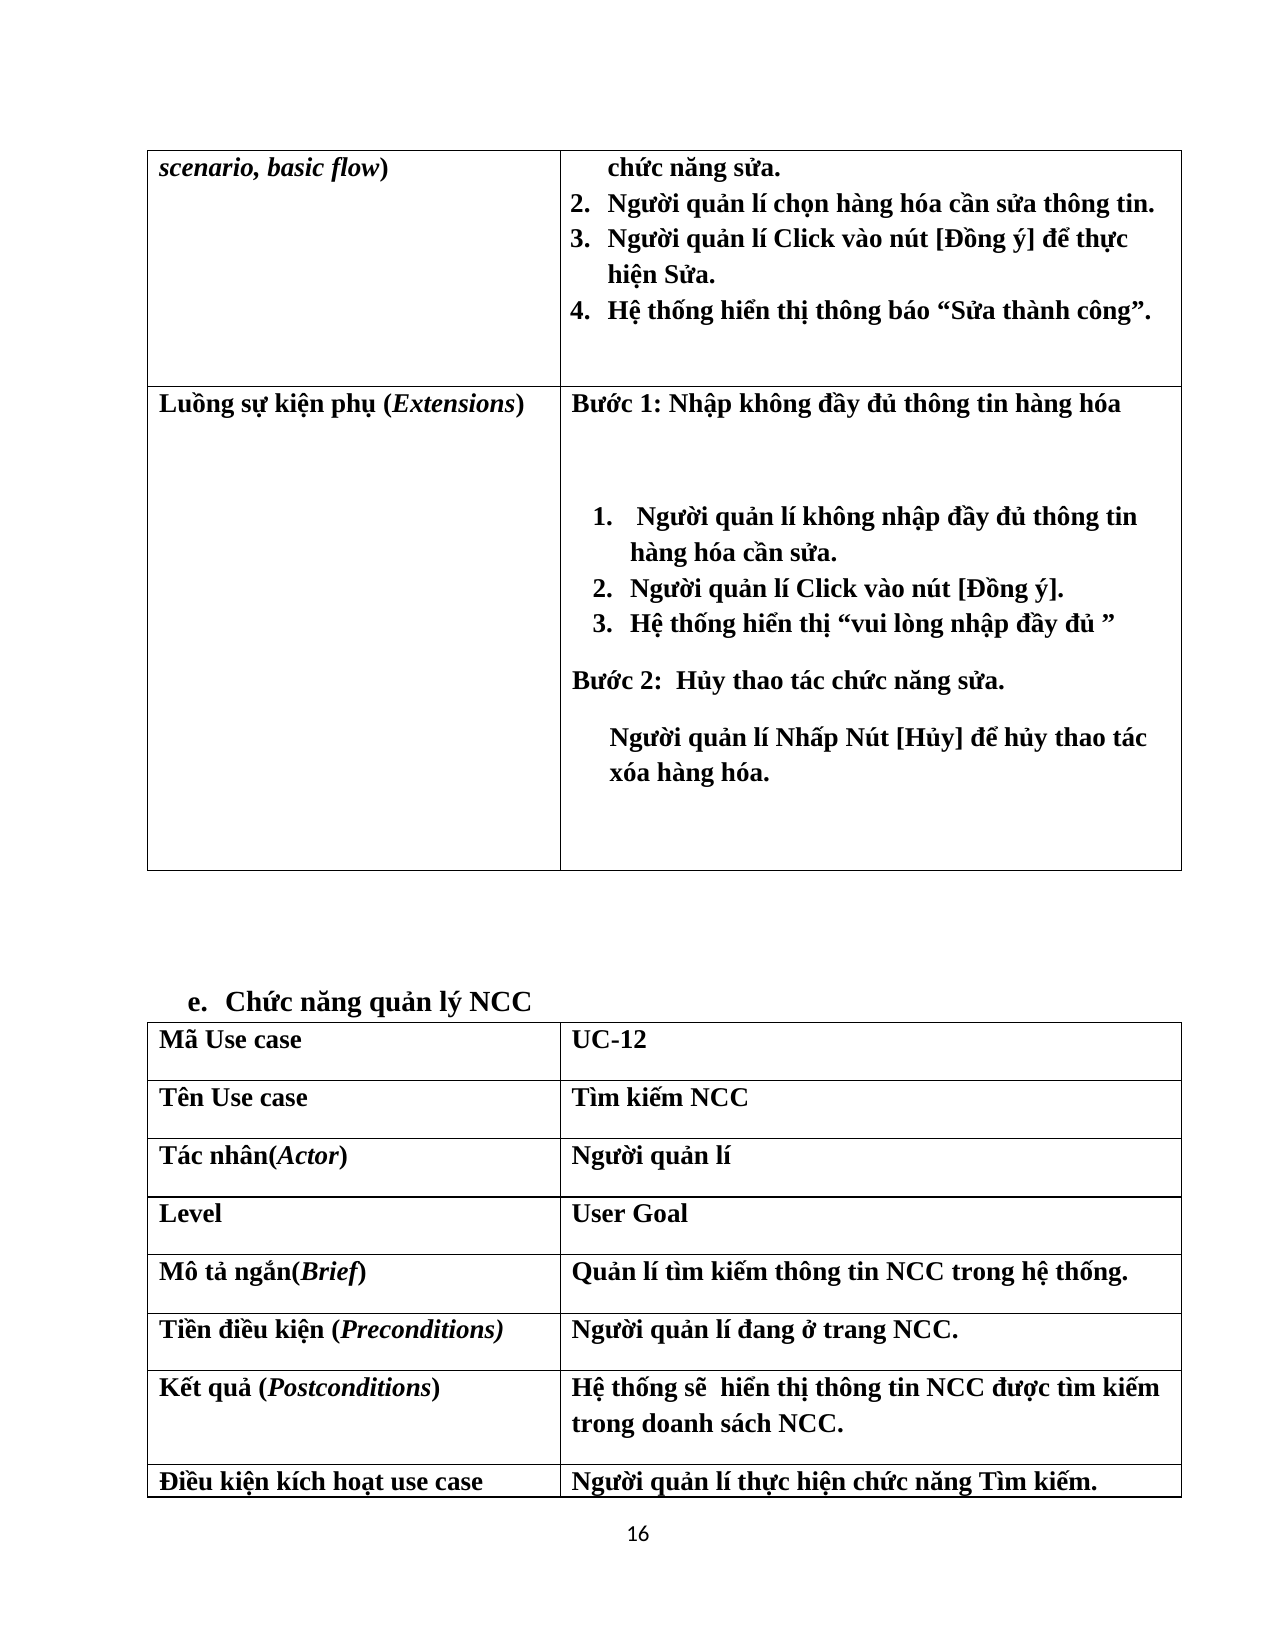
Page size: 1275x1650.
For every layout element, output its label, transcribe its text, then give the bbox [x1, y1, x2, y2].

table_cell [561, 151, 1181, 386]
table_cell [148, 151, 560, 386]
table_cell Tiền điều kiện (Preconditions) [148, 1314, 560, 1370]
table_cell Bước 1: Nhập không đầy đủ thông tin hàng hóa Người quản lí không nhập đầy đủ thông tin hàng hóa cần sửa. Người quản lí Click vào nút [Đồng ý]. Hệ thống hiển thị “vui lòng nhập đầy đủ ” Bước 2: Hủy thao tác chức năng sửa. Người quản lí Nhấp Nút [Hủy] để hủy thao tác xóa hàng hóa. [561, 387, 1181, 869]
table_cell Quản lí tìm kiếm thông tin NCC trong hệ thống. [561, 1255, 1181, 1312]
table_cell Hệ thống sẽ hiển thị thông tin NCC được tìm kiếm trong doanh sách NCC. [561, 1371, 1181, 1464]
list Chức năng quản lý NCC [187, 984, 1125, 1017]
table_header UC-12 [561, 1023, 1181, 1080]
table_cell Người quản lí [561, 1139, 1181, 1196]
table_cell Tìm kiếm NCC [561, 1081, 1181, 1138]
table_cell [148, 1465, 560, 1496]
table_cell Luồng sự kiện phụ (Extensions) [148, 387, 560, 869]
table_cell Kết quả (Postconditions) [148, 1371, 560, 1464]
table_cell Tác nhân(Actor) [148, 1139, 560, 1196]
table_cell Level [148, 1198, 560, 1254]
table_header Mã Use case [148, 1023, 560, 1080]
table_cell Mô tả ngắn(Brief) [148, 1255, 560, 1312]
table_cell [561, 1465, 1181, 1496]
table_cell User Goal [561, 1198, 1181, 1254]
table_cell Người quản lí đang ở trang NCC. [561, 1314, 1181, 1370]
table_cell Tên Use case [148, 1081, 560, 1138]
